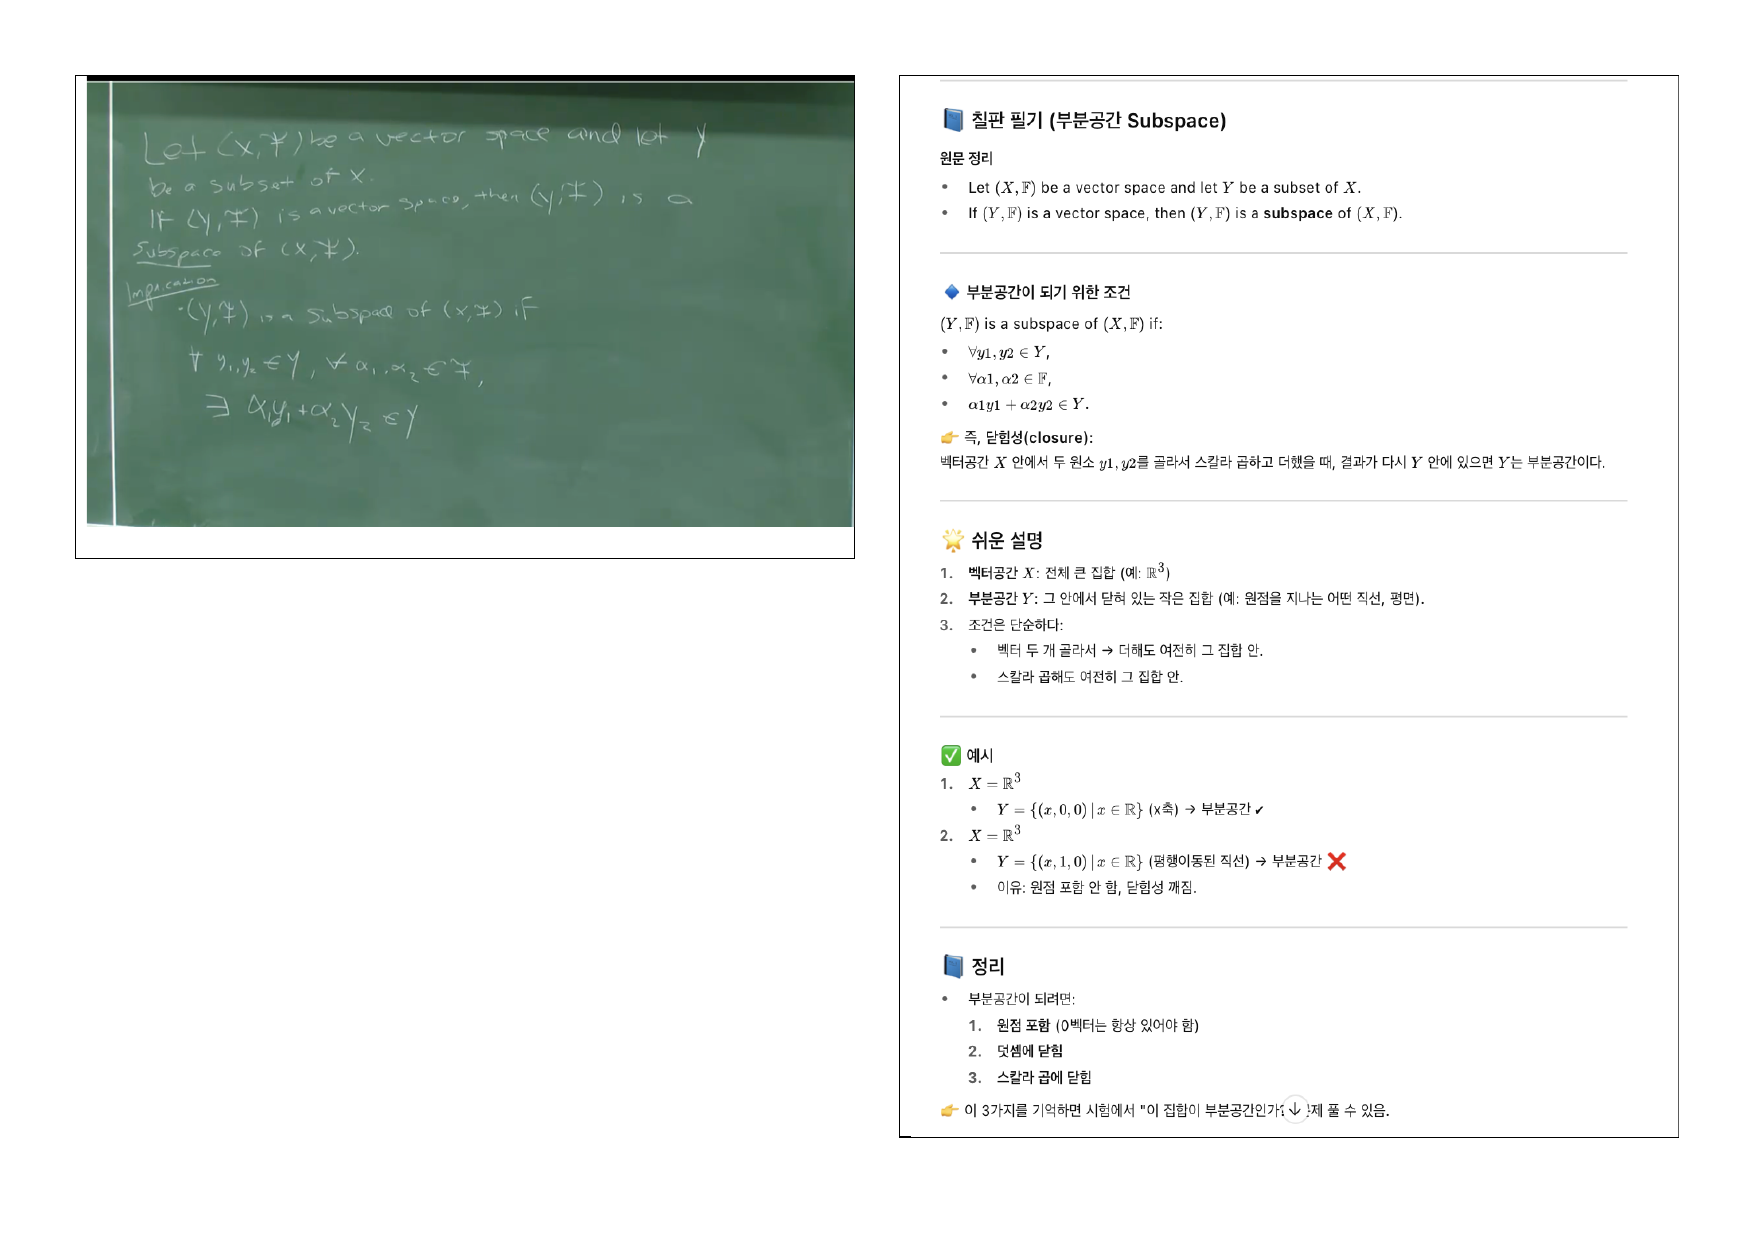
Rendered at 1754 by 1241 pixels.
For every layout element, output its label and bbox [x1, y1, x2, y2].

table_cell [900, 76, 911, 1136]
table_cell [76, 76, 854, 558]
picture [911, 76, 1679, 1137]
picture [86, 76, 855, 527]
